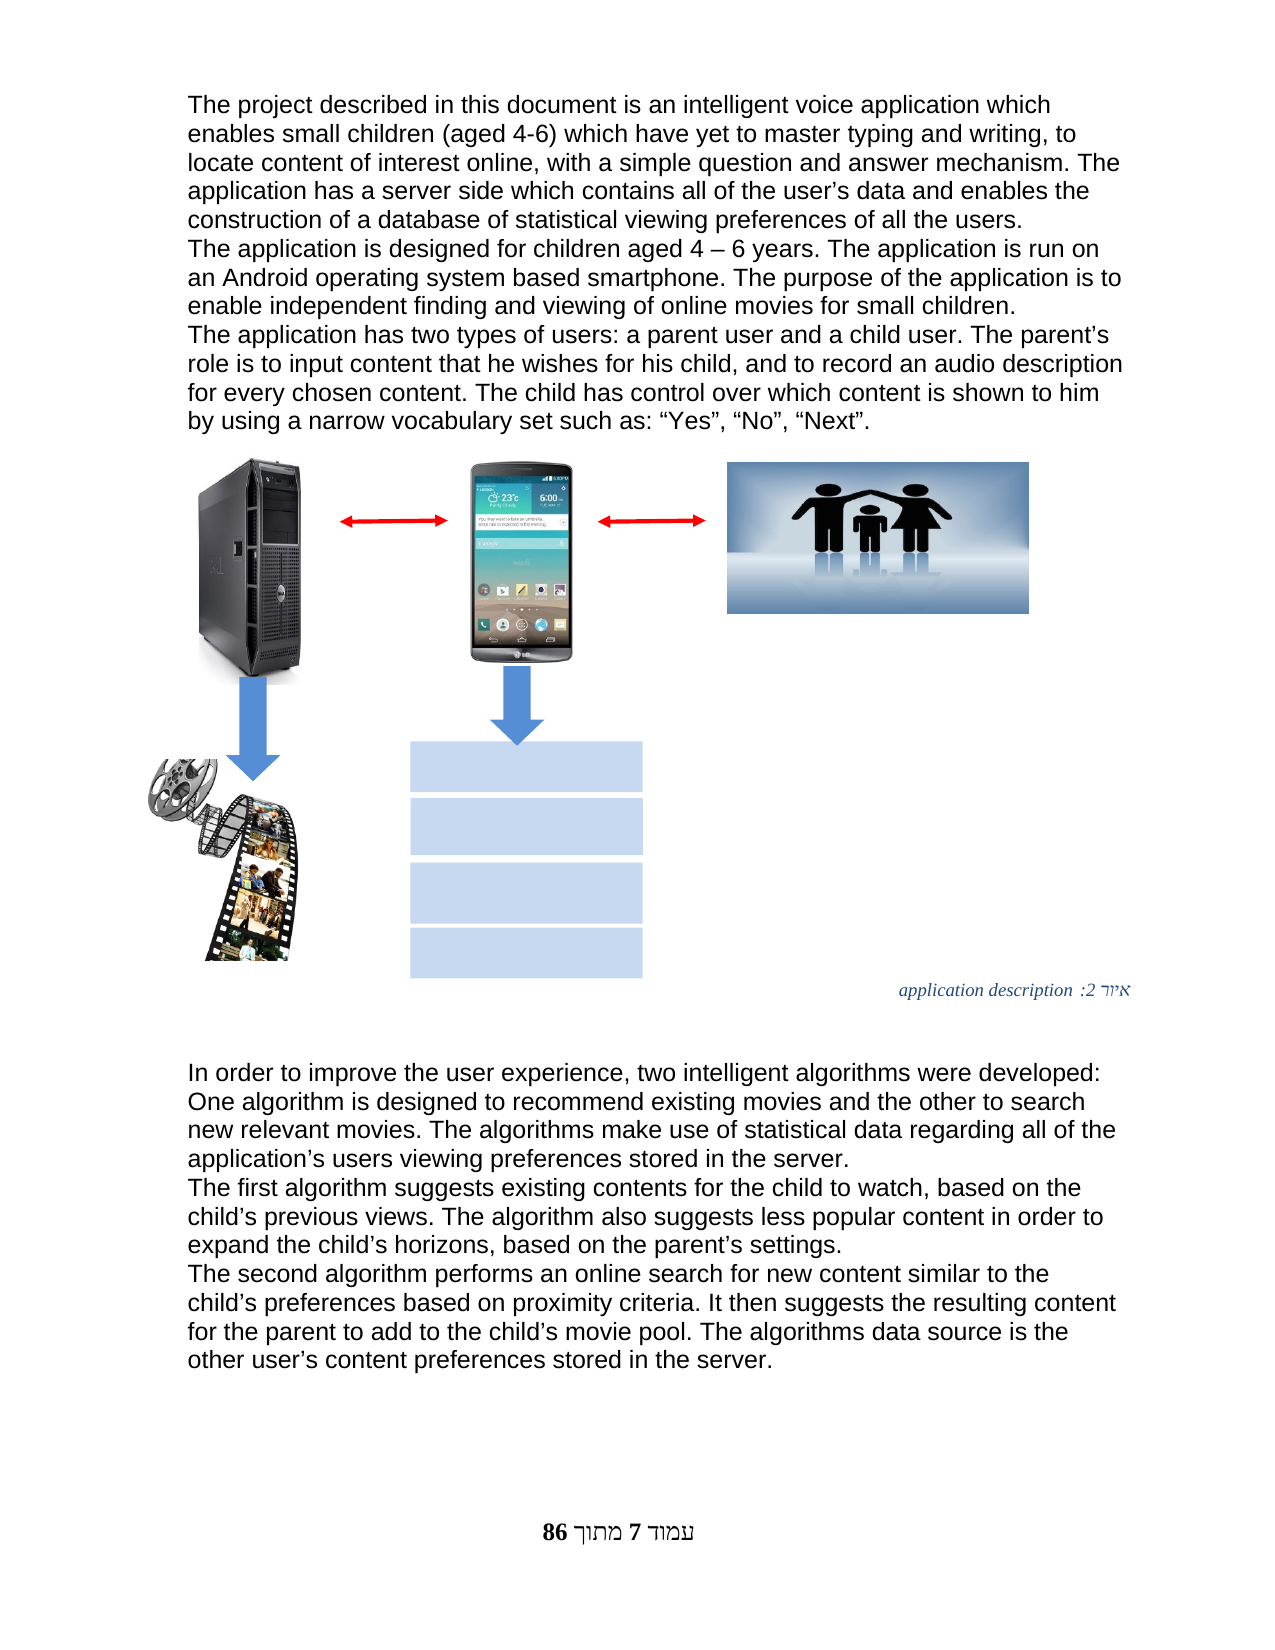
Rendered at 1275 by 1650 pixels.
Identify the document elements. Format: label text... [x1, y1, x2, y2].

text The second algorithm performs an online search for new content similar to the child’s preferences based on proximity criteria. It then suggests the resulting content for the parent to add to the child’s movie pool. The algorithms data source is the other user’s content preferences stored in the server. [187, 1259, 1125, 1374]
text The first algorithm suggests existing contents for the child to watch, based on the child’s previous views. The algorithm also suggests less popular content in order to expand the child’s horizons, based on the parent’s settings. [187, 1173, 1125, 1259]
picture [421, 461, 622, 663]
picture [191, 445, 311, 685]
text The application has two types of users: a parent user and a child user. The parent’s role is to input content that he wishes for his child, and to record an audio description for every chosen content. The child has control over which content is shown to him by using a narrow vocabulary set such as: “Yes”, “No”, “Next”. [187, 320, 1125, 435]
text The project described in this document is an intelligent voice application which enables small children (aged 4-6) which have yet to master typing and writing, to locate content of interest online, with a simple question and answer mechanism. The application has a server side which contains all of the user’s data and enables the construction of a database of statistical viewing preferences of all the users. [187, 90, 1125, 234]
text In order to improve the user experience, two intelligent algorithms were developed: One algorithm is designed to recommend existing movies and the other to search new relevant movies. The algorithms make use of statistical data regarding all of the application’s users viewing preferences stored in the server. [187, 1058, 1125, 1173]
picture [130, 759, 332, 961]
picture [727, 462, 1029, 614]
text The application is designed for children aged 4 – 6 years. The application is run on an Android operating system based smartphone. The purpose of the application is to enable independent finding and viewing of online movies for small children. [187, 234, 1125, 320]
